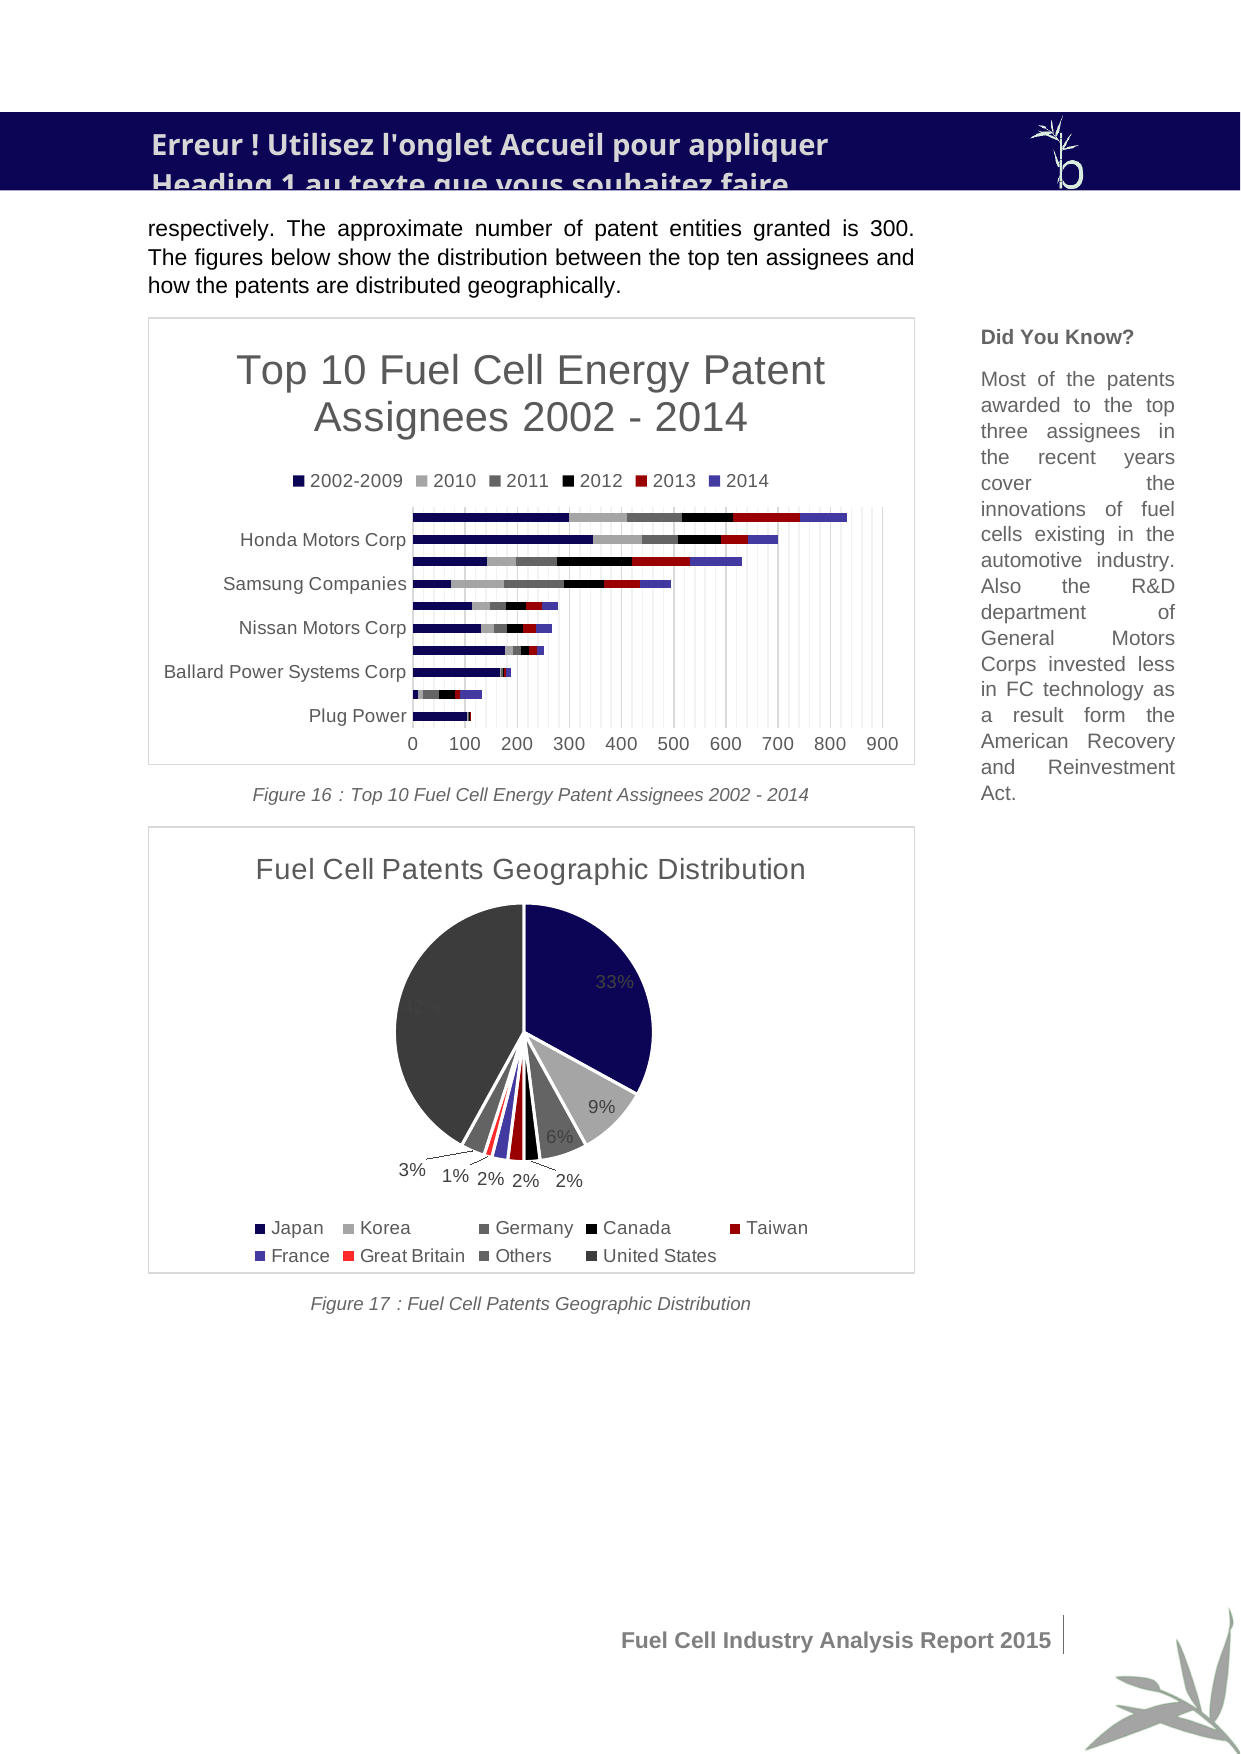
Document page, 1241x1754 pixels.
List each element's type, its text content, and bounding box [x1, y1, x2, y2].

picture [1068, 1607, 1241, 1754]
